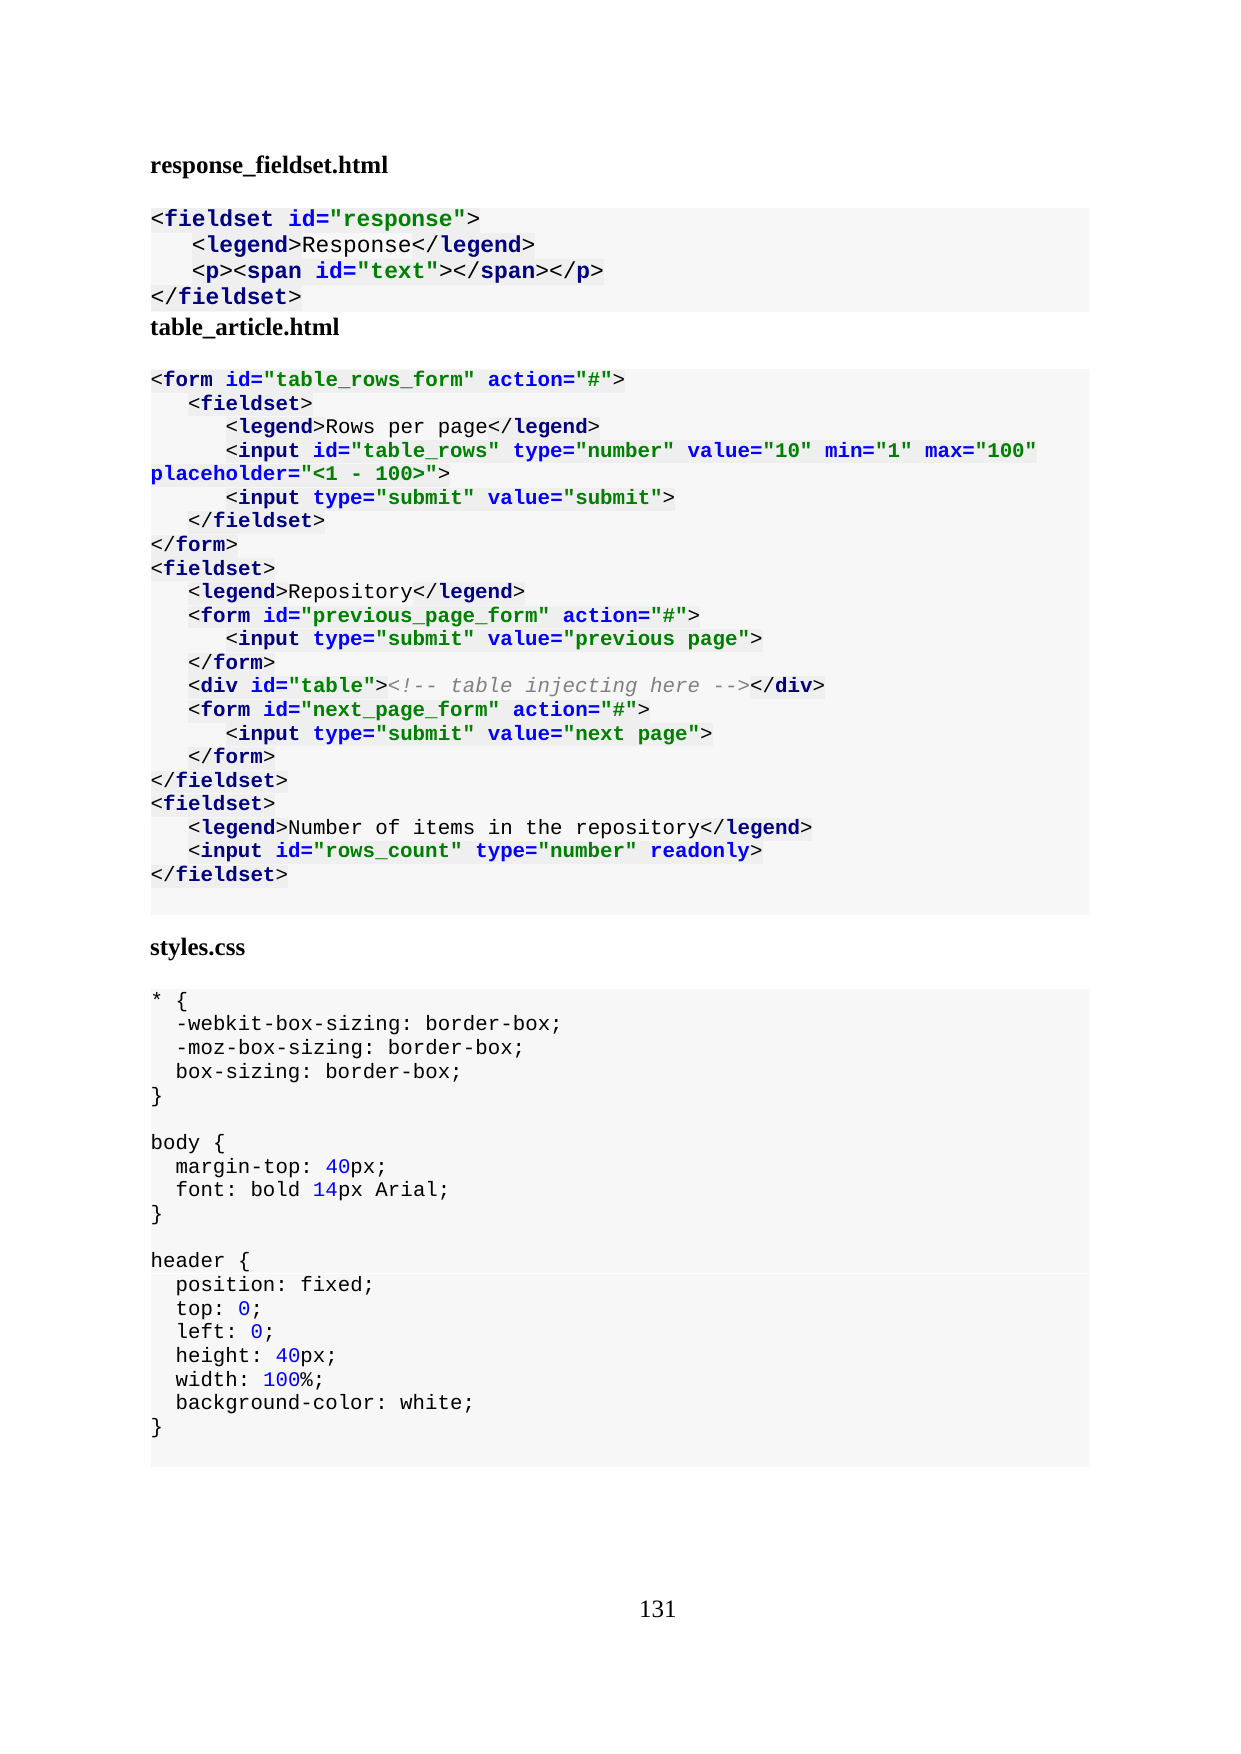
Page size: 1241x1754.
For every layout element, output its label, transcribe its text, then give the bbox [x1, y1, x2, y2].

subtitle table_article.html [150, 312, 1090, 341]
subtitle styles.css [150, 932, 1090, 961]
subtitle response_fieldset.html [150, 150, 1090, 179]
